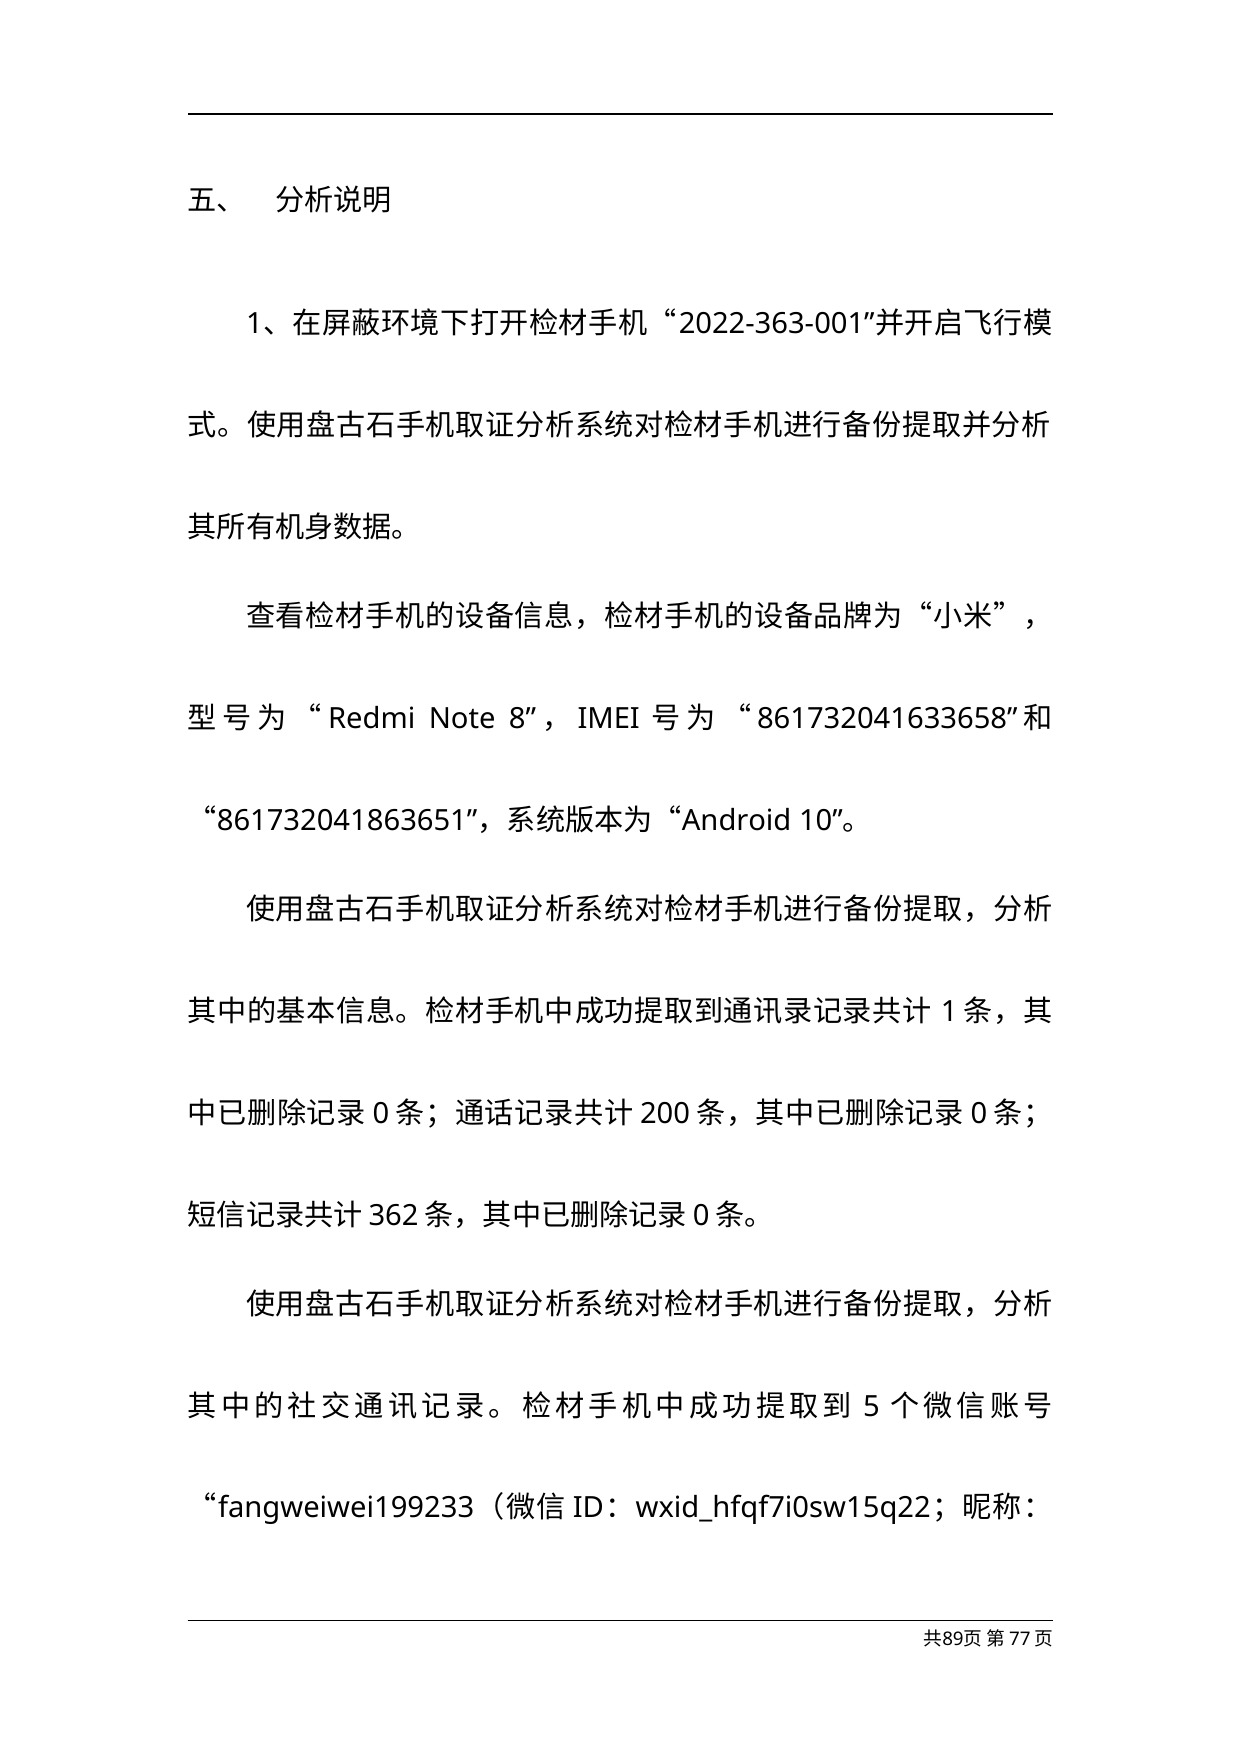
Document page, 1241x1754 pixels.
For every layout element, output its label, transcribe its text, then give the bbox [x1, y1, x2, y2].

text 使用盘古石手机取证分析系统对检材手机进行备份提取，分析其中的基本信息。检材手机中成功提取到通讯录记录共计1条，其中已删除记录0条；通话记录共计200条，其中已删除记录0条；短信记录共计362条，其中已删除记录0条。 [187, 873, 1053, 1246]
text 分析说明 [187, 164, 1053, 232]
text 查看检材手机的设备信息，检材手机的设备品牌为“小米”，型号为“Redmi Note 8”，IMEI号为“861732041633658”和“861732041863651”，系统版本为“Android 10”。 [187, 580, 1053, 852]
text 1、在屏蔽环境下打开检材手机“2022-363-001”并开启飞行模式。使用盘古石手机取证分析系统对检材手机进行备份提取并分析其所有机身数据。 [187, 287, 1053, 559]
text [187, 1268, 1053, 1539]
